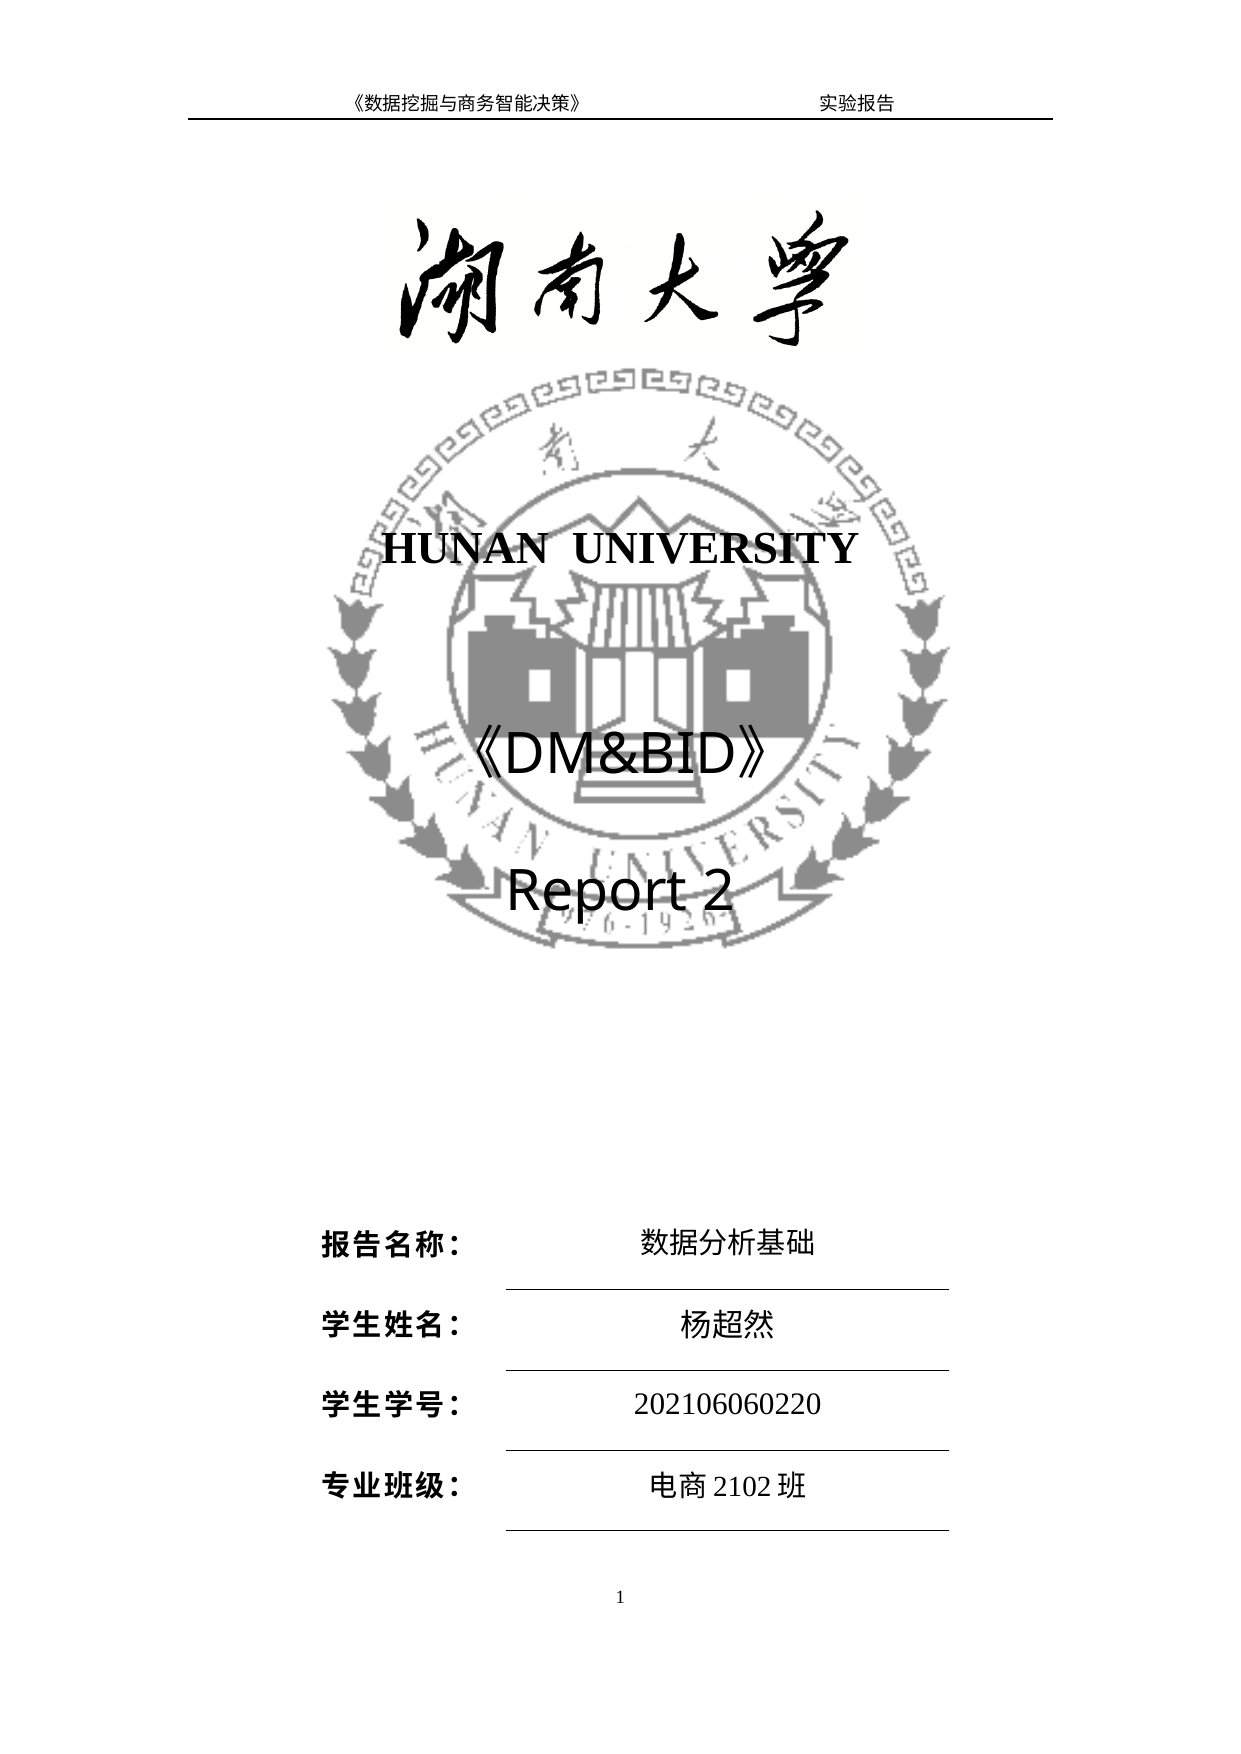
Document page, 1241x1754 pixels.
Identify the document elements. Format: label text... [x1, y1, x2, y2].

table_cell 202106060220 [506, 1371, 949, 1450]
text 《DM&BID》 [187, 700, 1053, 798]
table_cell 专业班级： [291, 1450, 506, 1530]
table_cell 电商2102班 [506, 1451, 949, 1530]
table_header 报告名称： [291, 1210, 506, 1289]
text HUNAN UNIVERSITY [187, 515, 1053, 580]
table_cell 杨超然 [506, 1290, 949, 1369]
text Report 2 [187, 839, 1053, 937]
table_cell 学生学号： [291, 1370, 506, 1450]
picture [383, 200, 857, 353]
table_cell 学生姓名： [291, 1289, 506, 1369]
table_header 数据分析基础 [506, 1210, 949, 1289]
